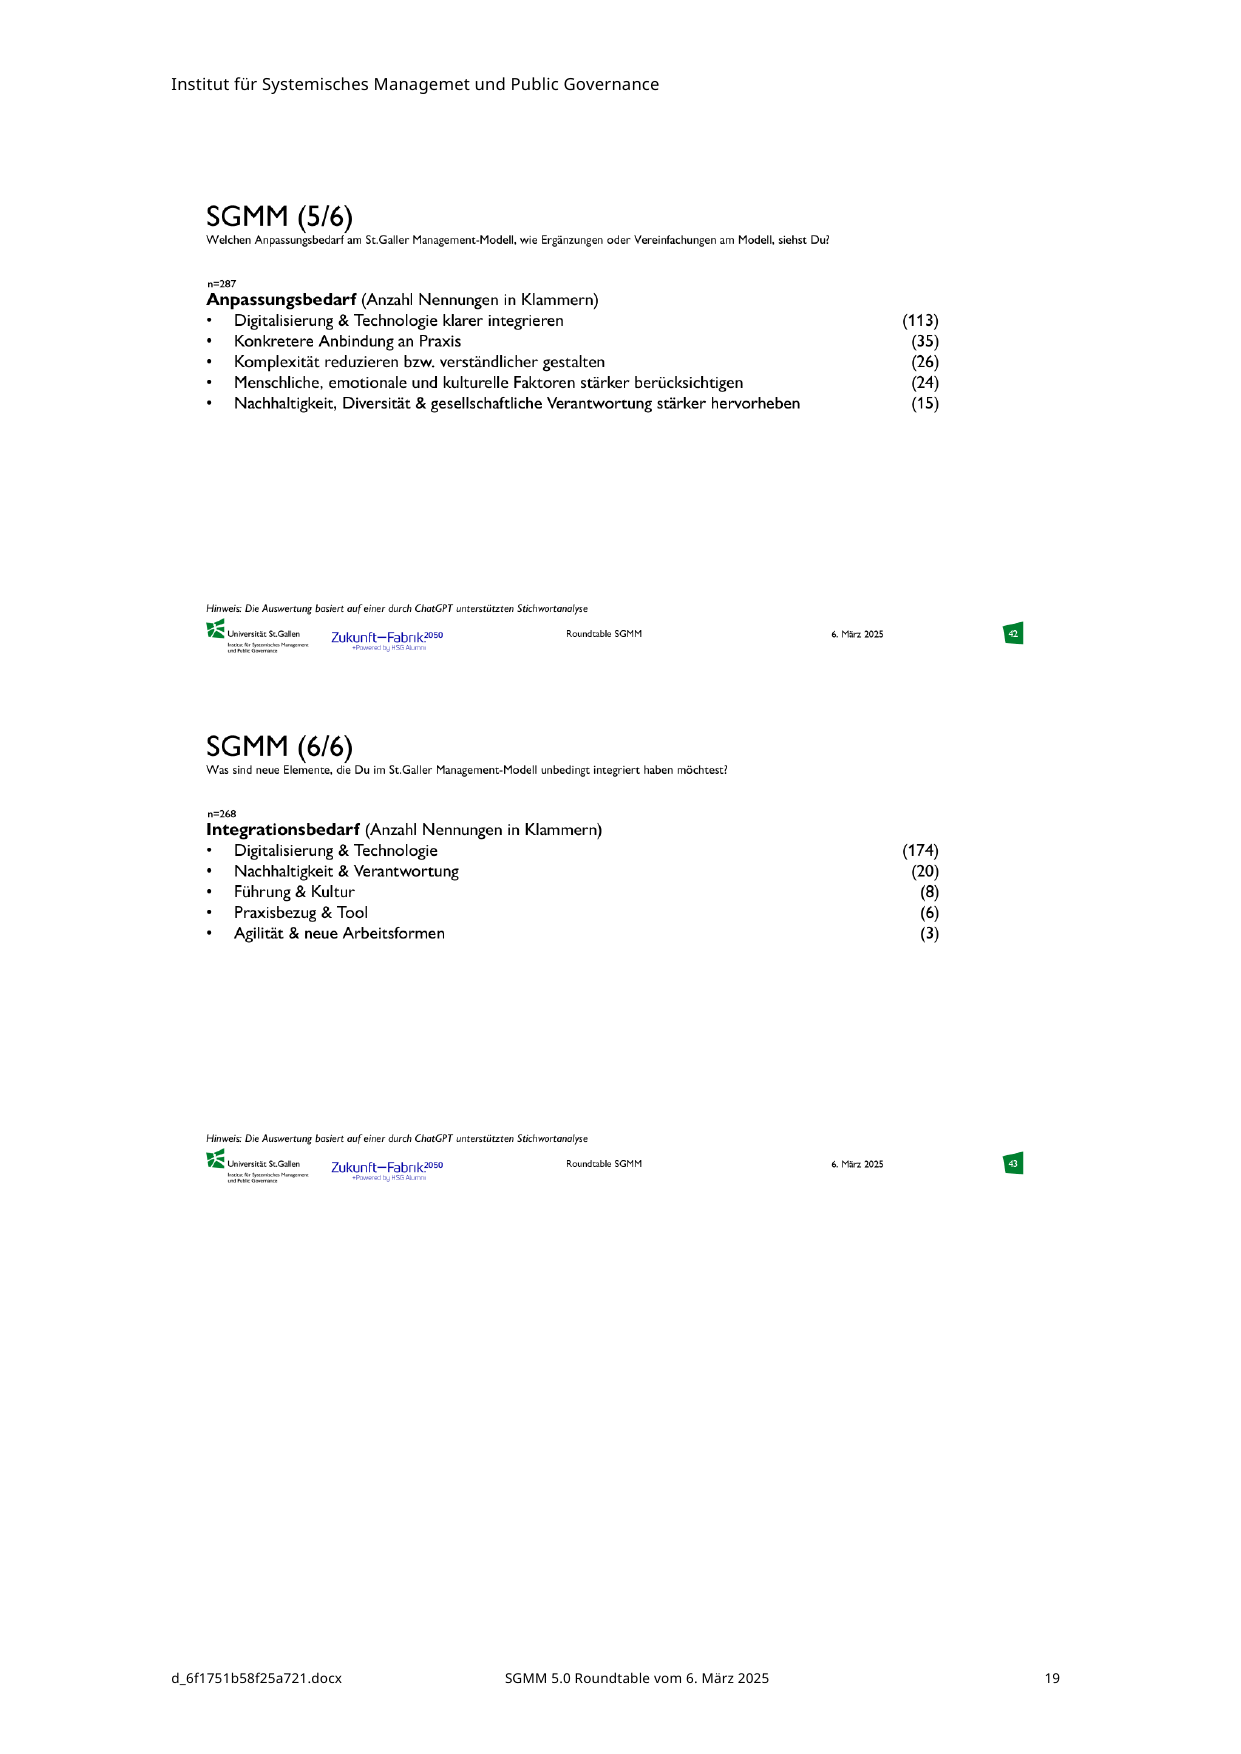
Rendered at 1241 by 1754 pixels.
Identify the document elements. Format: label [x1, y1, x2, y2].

picture [171, 165, 1058, 664]
picture [171, 695, 1058, 1194]
